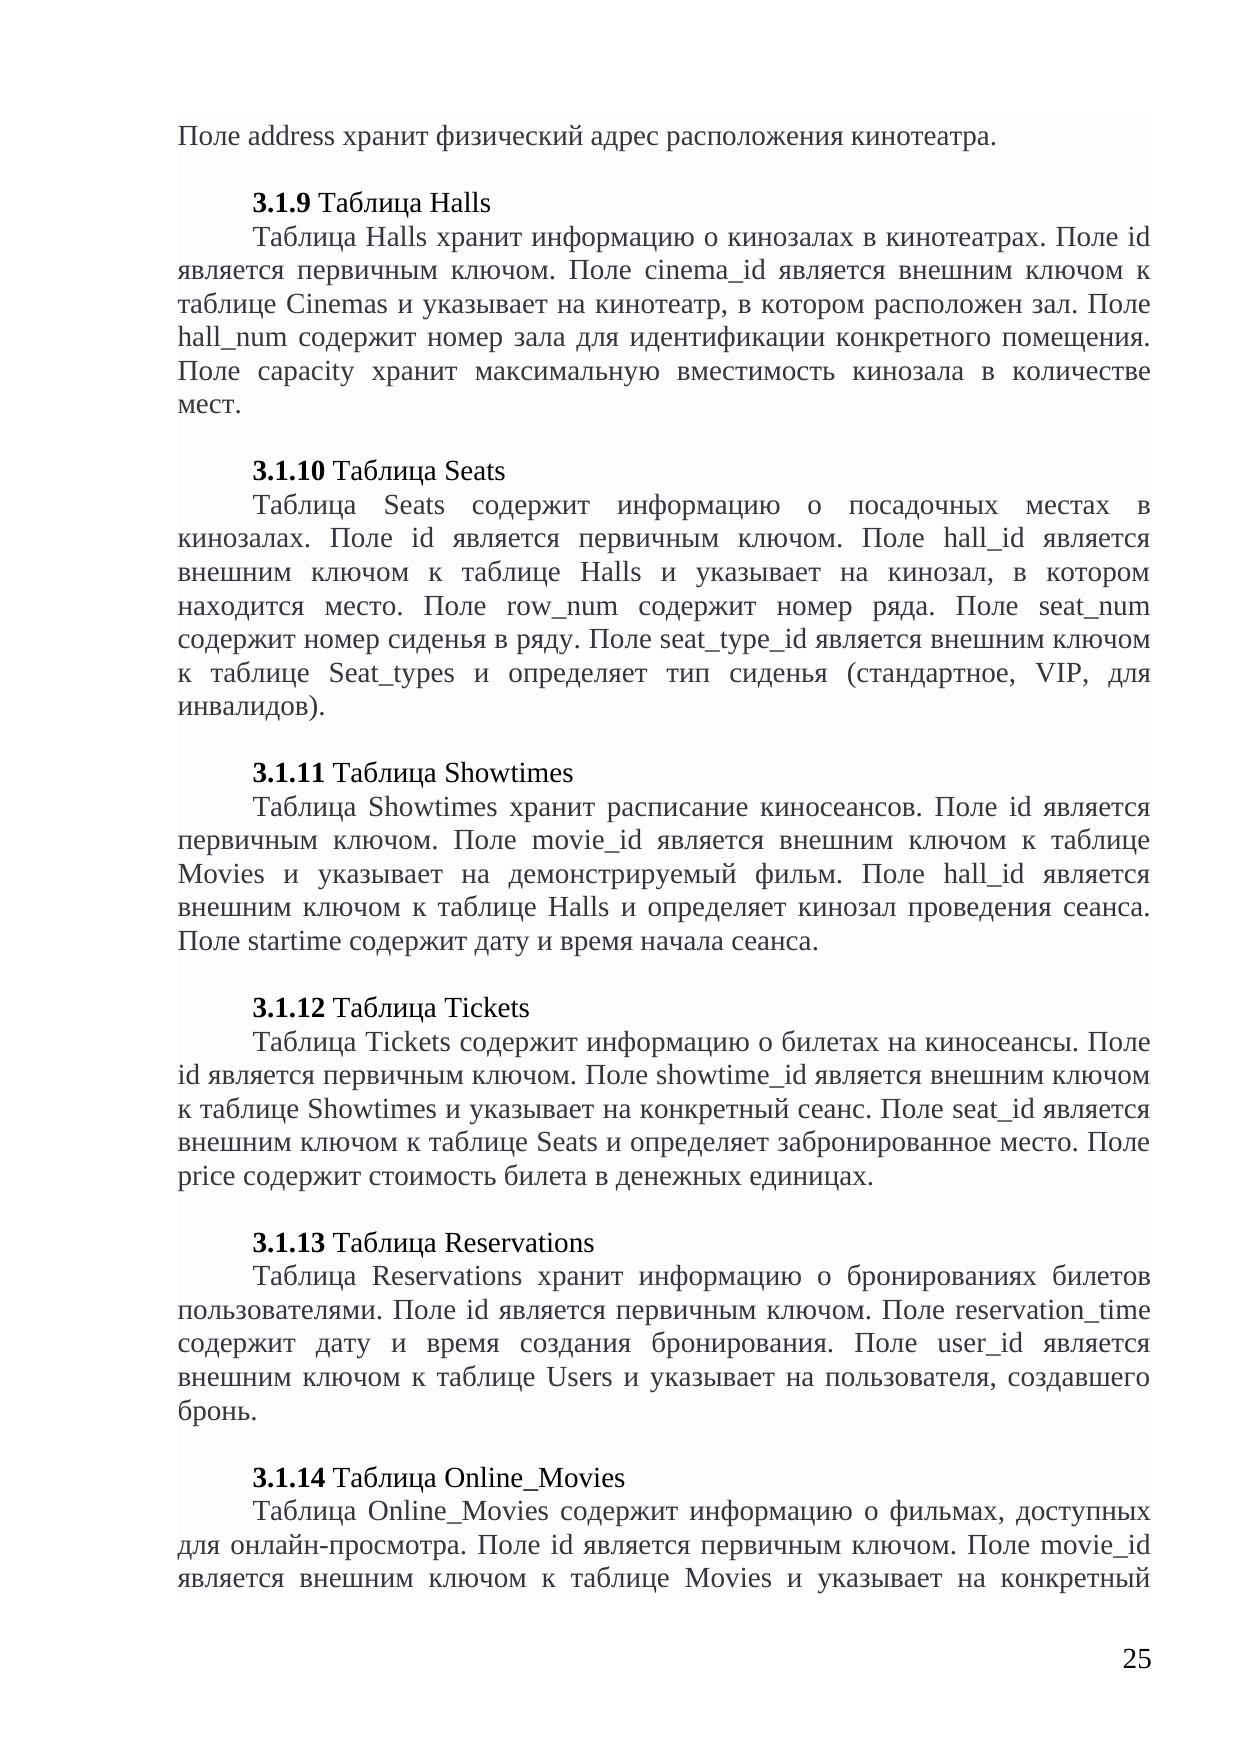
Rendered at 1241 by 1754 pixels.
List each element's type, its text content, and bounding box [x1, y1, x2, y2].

text Таблица Halls хранит информацию о кинозалах в кинотеатрах. Поле id является первичным ключом. Поле cinema_id является внешним ключом к таблице Cinemas и указывает на кинотеатр, в котором расположен зал. Поле hall_num содержит номер зала для идентификации конкретного помещения. Поле capacity хранит максимальную вместимость кинозала в количестве мест. [177, 219, 1152, 420]
text 3.1.9 Таблица Halls [177, 185, 1152, 219]
text 3.1.12 Таблица Tickets [177, 990, 1152, 1024]
text 3.1.10 Таблица Seats [177, 453, 1152, 487]
text 3.1.13 Таблица Reservations [177, 1225, 1152, 1258]
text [177, 1493, 1152, 1594]
text Таблица Tickets содержит информацию о билетах на киносеансы. Поле id является первичным ключом. Поле showtime_id является внешним ключом к таблице Showtimes и указывает на конкретный сеанс. Поле seat_id является внешним ключом к таблице Seats и определяет забронированное место. Поле price содержит стоимость билета в денежных единицах. [177, 1024, 1152, 1191]
text Таблица Seats содержит информацию о посадочных местах в кинозалах. Поле id является первичным ключом. Поле hall_id является внешним ключом к таблице Halls и указывает на кинозал, в котором находится место. Поле row_num содержит номер ряда. Поле seat_num содержит номер сиденья в ряду. Поле seat_type_id является внешним ключом к таблице Seat_types и определяет тип сиденья (стандартное, VIP, для инвалидов). [177, 487, 1152, 722]
text Таблица Showtimes хранит расписание киносеансов. Поле id является первичным ключом. Поле movie_id является внешним ключом к таблице Movies и указывает на демонстрируемый фильм. Поле hall_id является внешним ключом к таблице Halls и определяет кинозал проведения сеанса. Поле startime содержит дату и время начала сеанса. [177, 789, 1152, 957]
text 3.1.14 Таблица Online_Movies [177, 1460, 1152, 1493]
text 3.1.11 Таблица Showtimes [177, 755, 1152, 789]
text Таблица Reservations хранит информацию о бронированиях билетов пользователями. Поле id является первичным ключом. Поле reservation_time содержит дату и время создания бронирования. Поле user_id является внешним ключом к таблице Users и указывает на пользователя, создавшего бронь. [177, 1258, 1152, 1426]
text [177, 118, 1152, 152]
